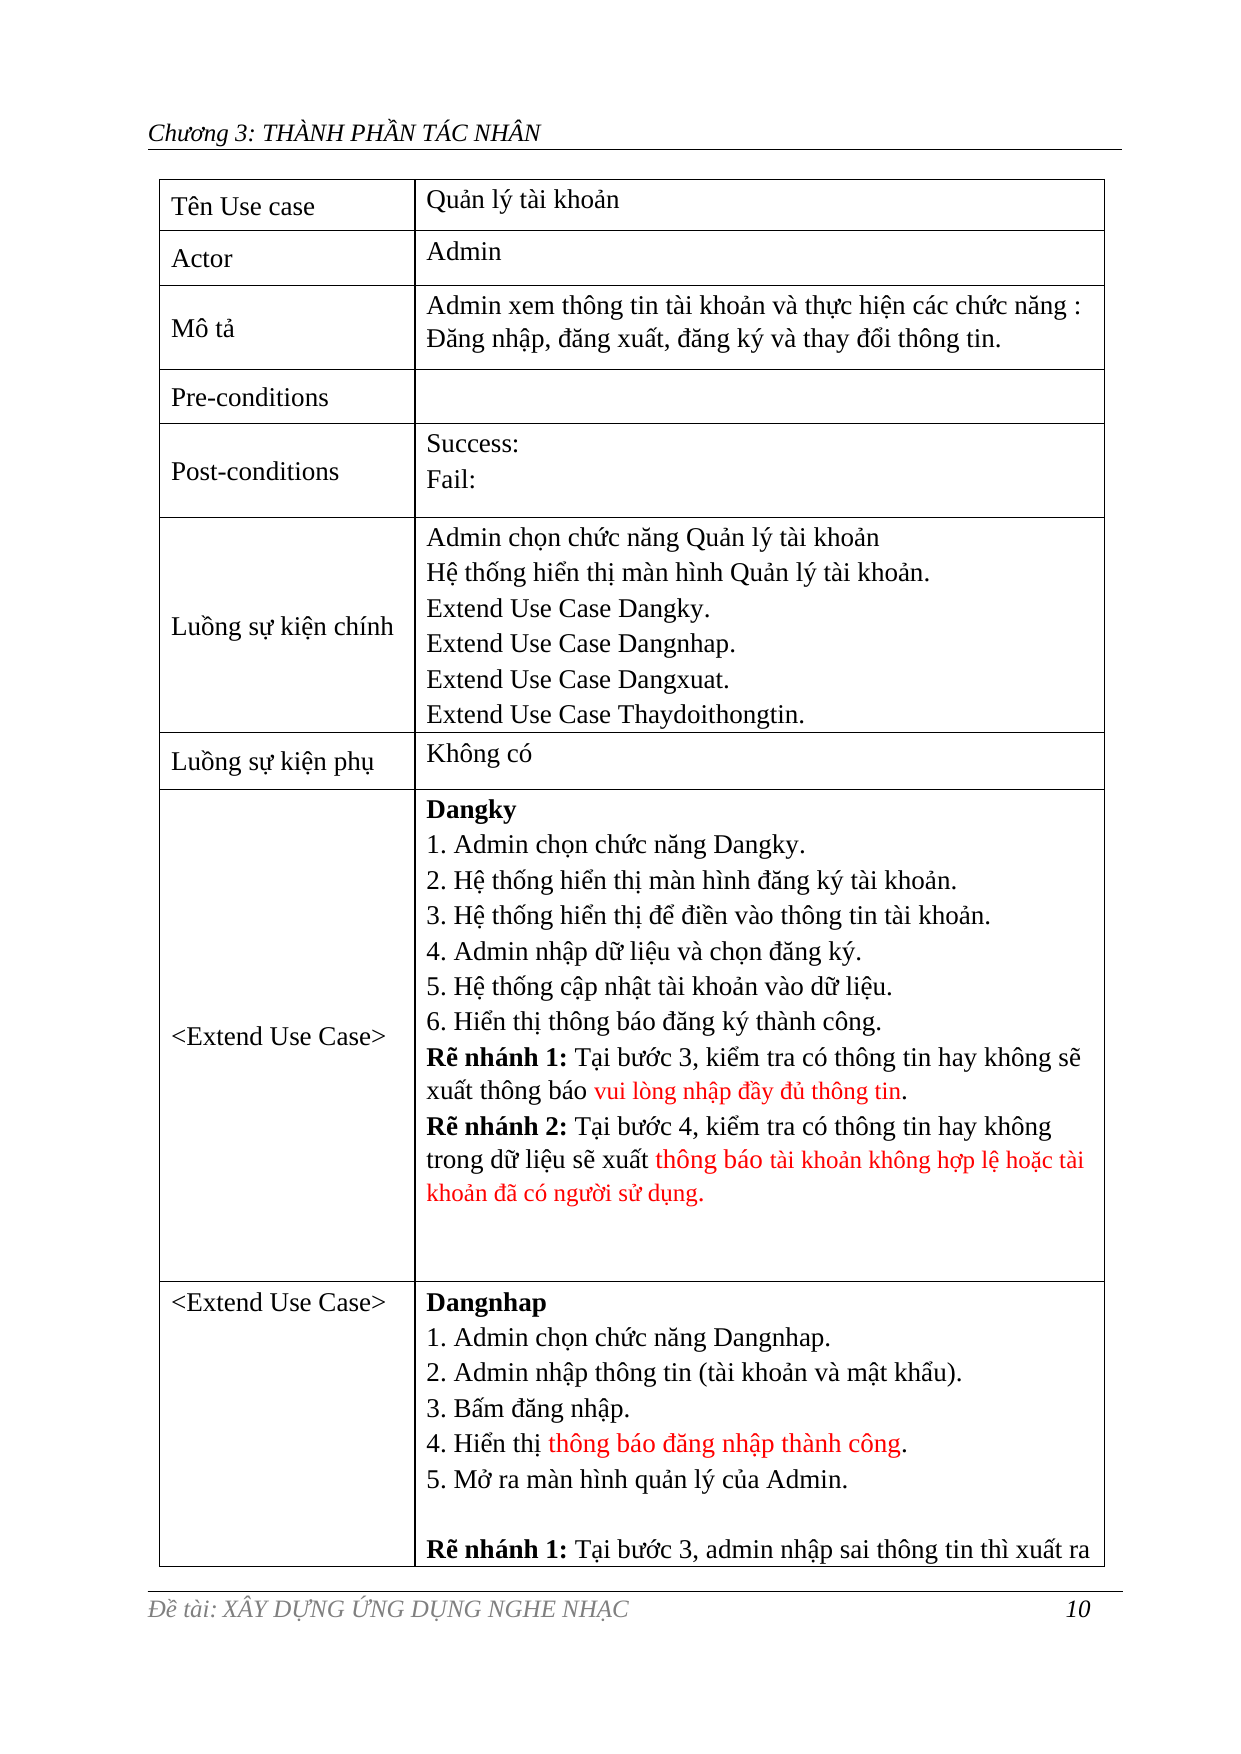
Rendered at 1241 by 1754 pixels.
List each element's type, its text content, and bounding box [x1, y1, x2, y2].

table_cell Mô tả [160, 286, 414, 369]
table_cell <Extend Use Case> [160, 790, 414, 1281]
table_header Tên Use case [160, 180, 414, 230]
table_cell Success: Fail: [416, 424, 1104, 517]
table_cell Dangky 1. Admin chọn chức năng Dangky. 2. Hệ thống hiển thị màn hình đăng ký tài khoản. 3. Hệ thống hiển thị để điền vào thông tin tài khoản. 4. Admin nhập dữ liệu và chọn đăng ký. 5. Hệ thống cập nhật tài khoản vào dữ liệu. 6. Hiển thị thông báo đăng ký thành công. Rẽ nhánh 1: Tại bước 3, kiểm tra có thông tin hay không sẽ xuất thông báo vui lòng nhập đầy đủ thông tin. Rẽ nhánh 2: Tại bước 4, kiểm tra có thông tin hay không trong dữ liệu sẽ xuất thông báo tài khoản không hợp lệ hoặc tài khoản đã có người sử dụng. [416, 790, 1104, 1281]
table_cell Không có [416, 733, 1104, 788]
table_cell Luồng sự kiện chính [160, 518, 414, 732]
table_cell Admin [416, 231, 1104, 284]
table_cell Admin xem thông tin tài khoản và thực hiện các chức năng : Đăng nhập, đăng xuất, đăng ký và thay đổi thông tin. [416, 286, 1104, 369]
table_cell Luồng sự kiện phụ [160, 733, 414, 788]
table_cell <Extend Use Case> [160, 1282, 414, 1566]
table_cell Pre-conditions [160, 370, 414, 423]
table_cell Admin chọn chức năng Quản lý tài khoản Hệ thống hiển thị màn hình Quản lý tài khoản. Extend Use Case Dangky. Extend Use Case Dangnhap. Extend Use Case Dangxuat. Extend Use Case Thaydoithongtin. [416, 518, 1104, 732]
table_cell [416, 1282, 1104, 1566]
table_header Quản lý tài khoản [416, 180, 1104, 230]
table_cell [416, 370, 1104, 423]
table_cell Post-conditions [160, 424, 414, 517]
table_cell Actor [160, 231, 414, 284]
